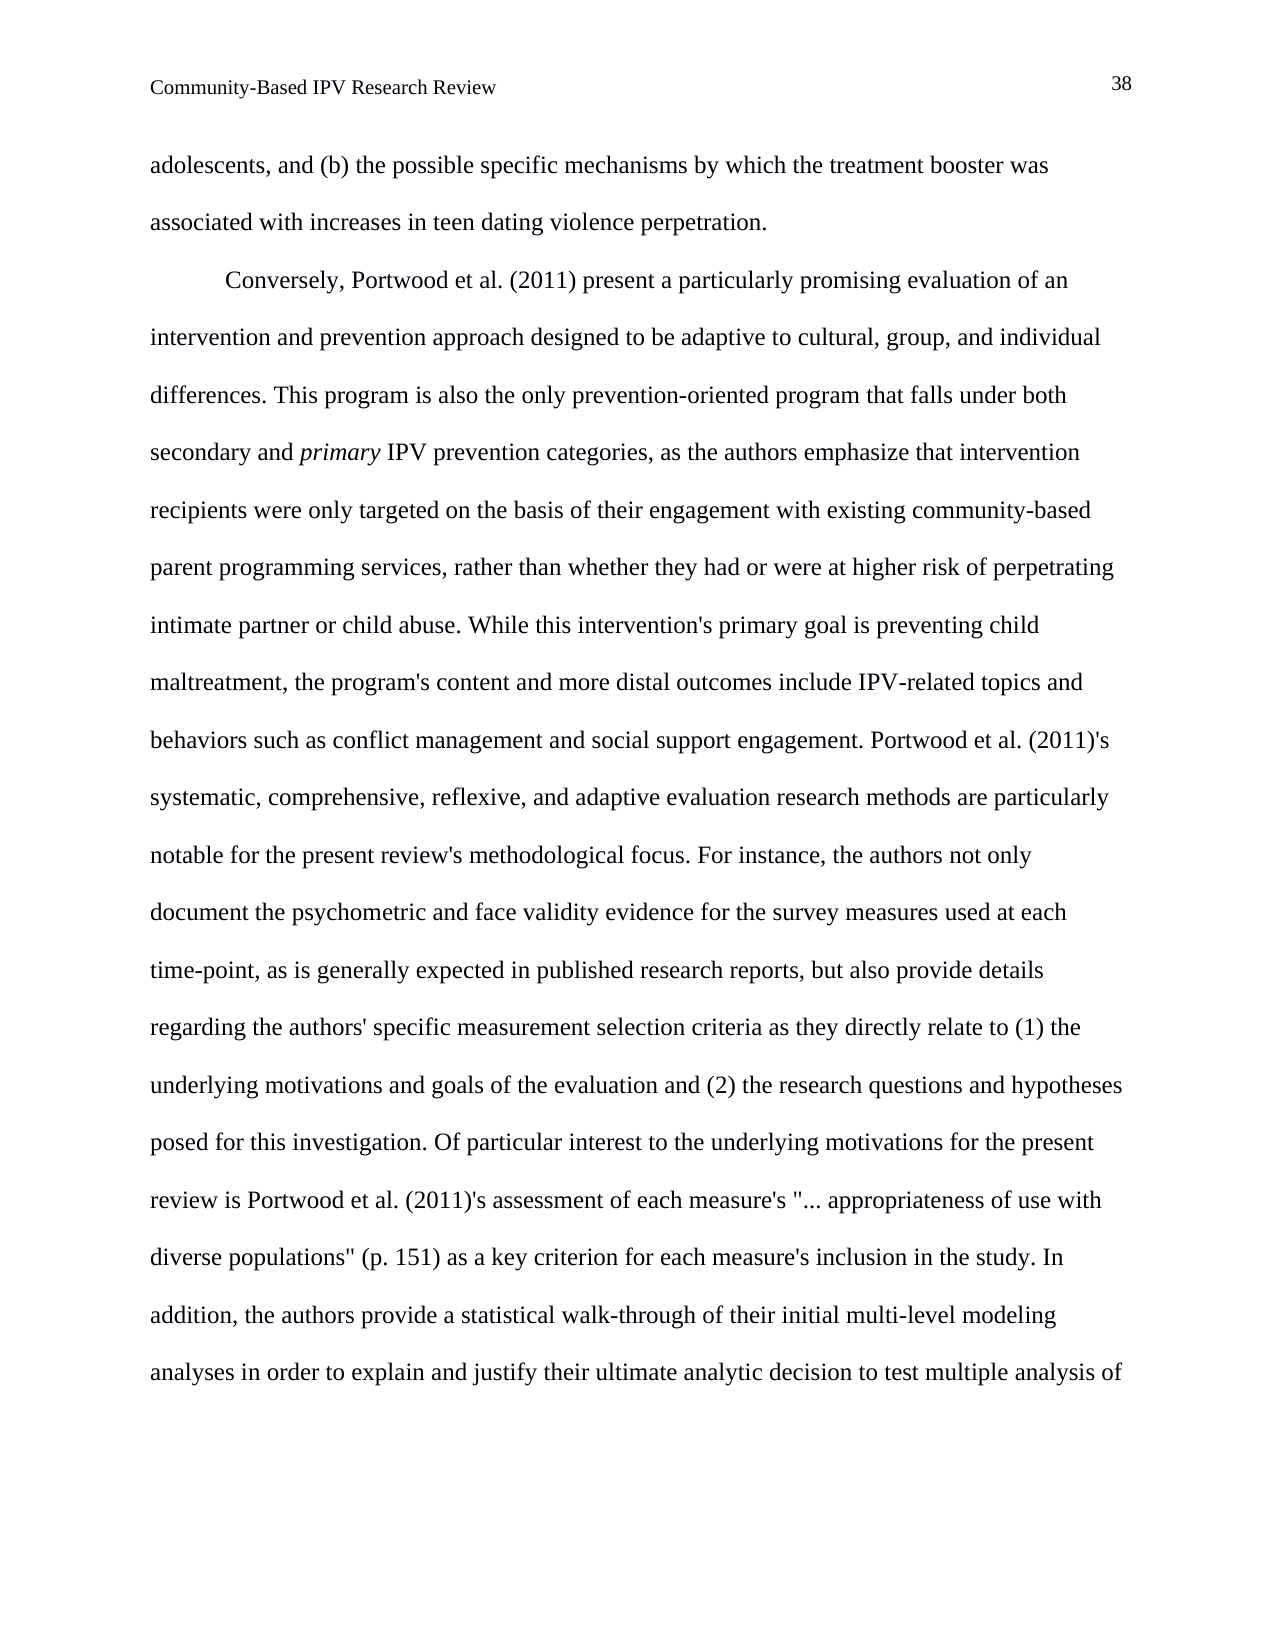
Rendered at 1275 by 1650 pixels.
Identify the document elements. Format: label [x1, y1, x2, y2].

text [150, 150, 1125, 236]
text [150, 265, 1125, 1386]
